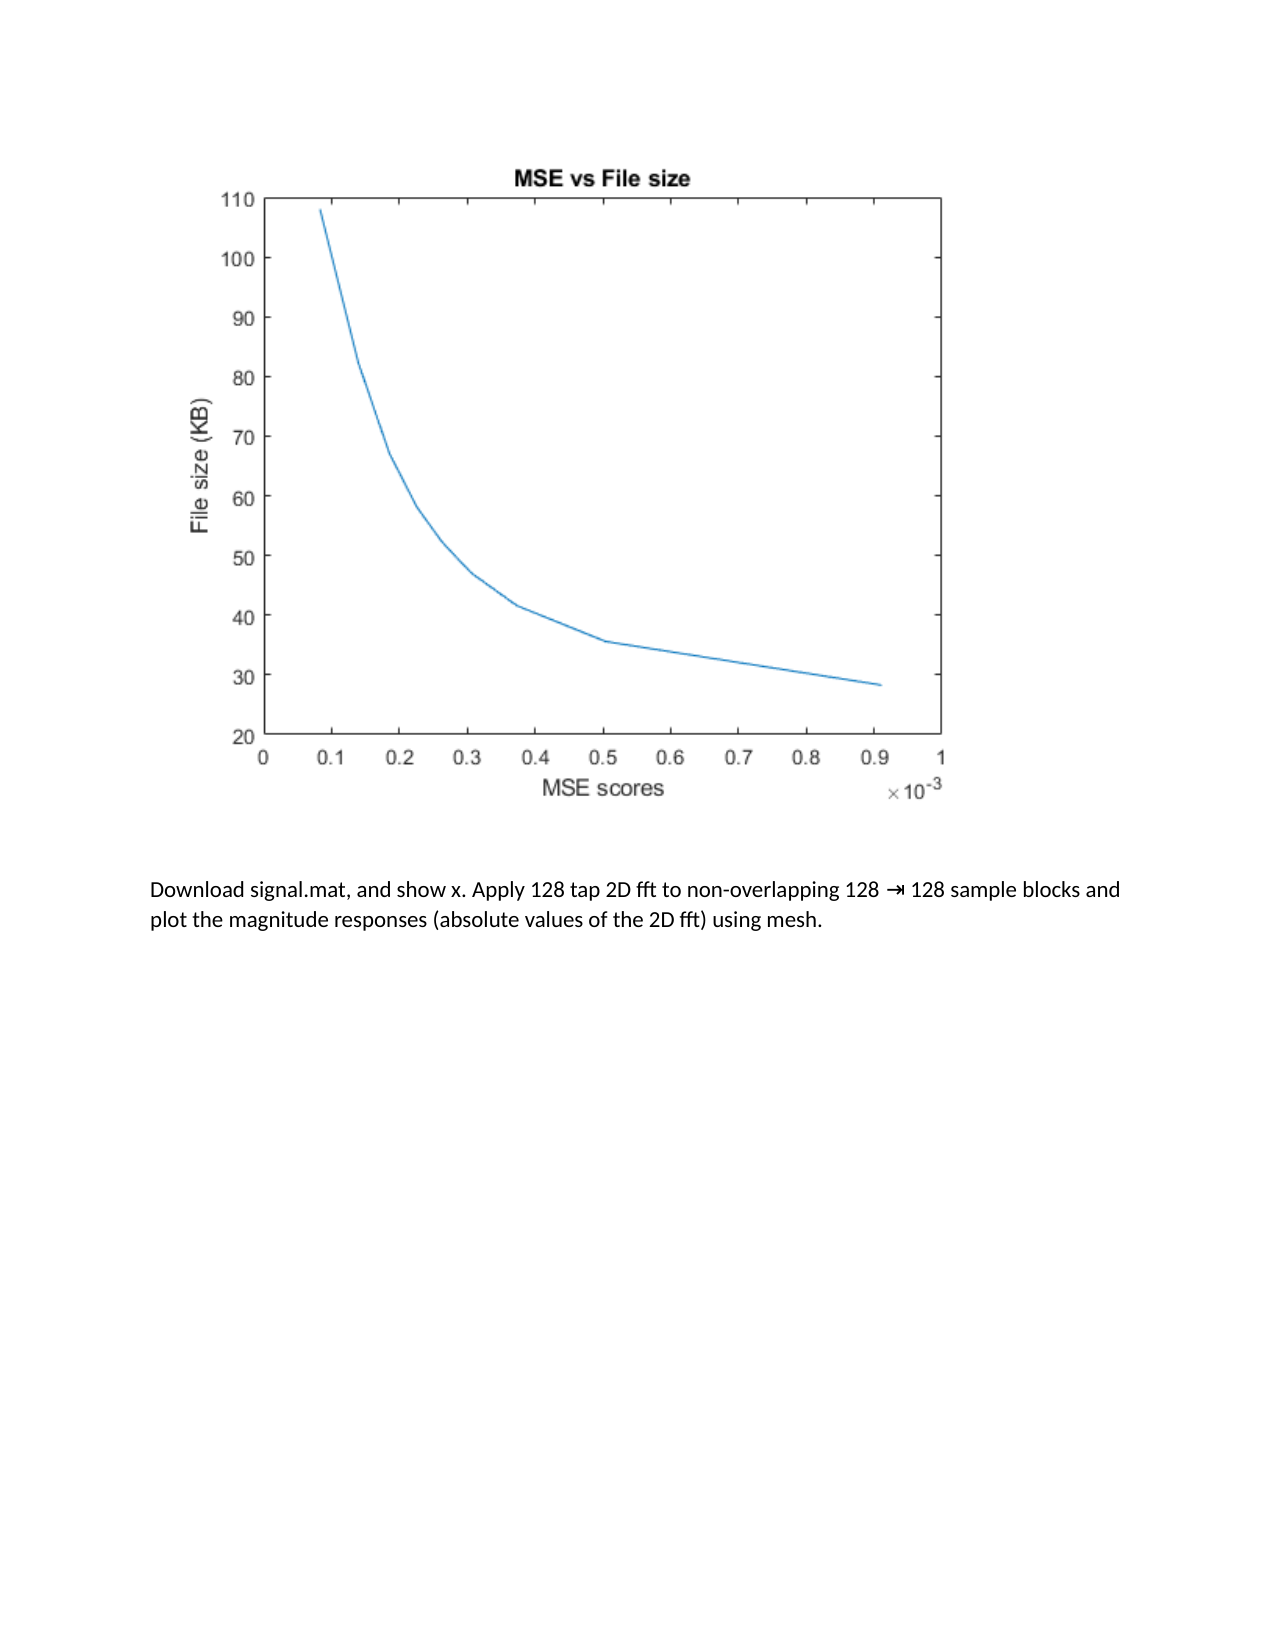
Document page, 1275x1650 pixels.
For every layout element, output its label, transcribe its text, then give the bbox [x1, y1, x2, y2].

picture [150, 150, 1025, 807]
text Download signal.mat, and show x. Apply 128 tap 2D fft to non-overlapping 128 ⇥ 128 sample blocks and plot the magnitude responses (absolute values of the 2D fft) using mesh. [150, 874, 1125, 933]
